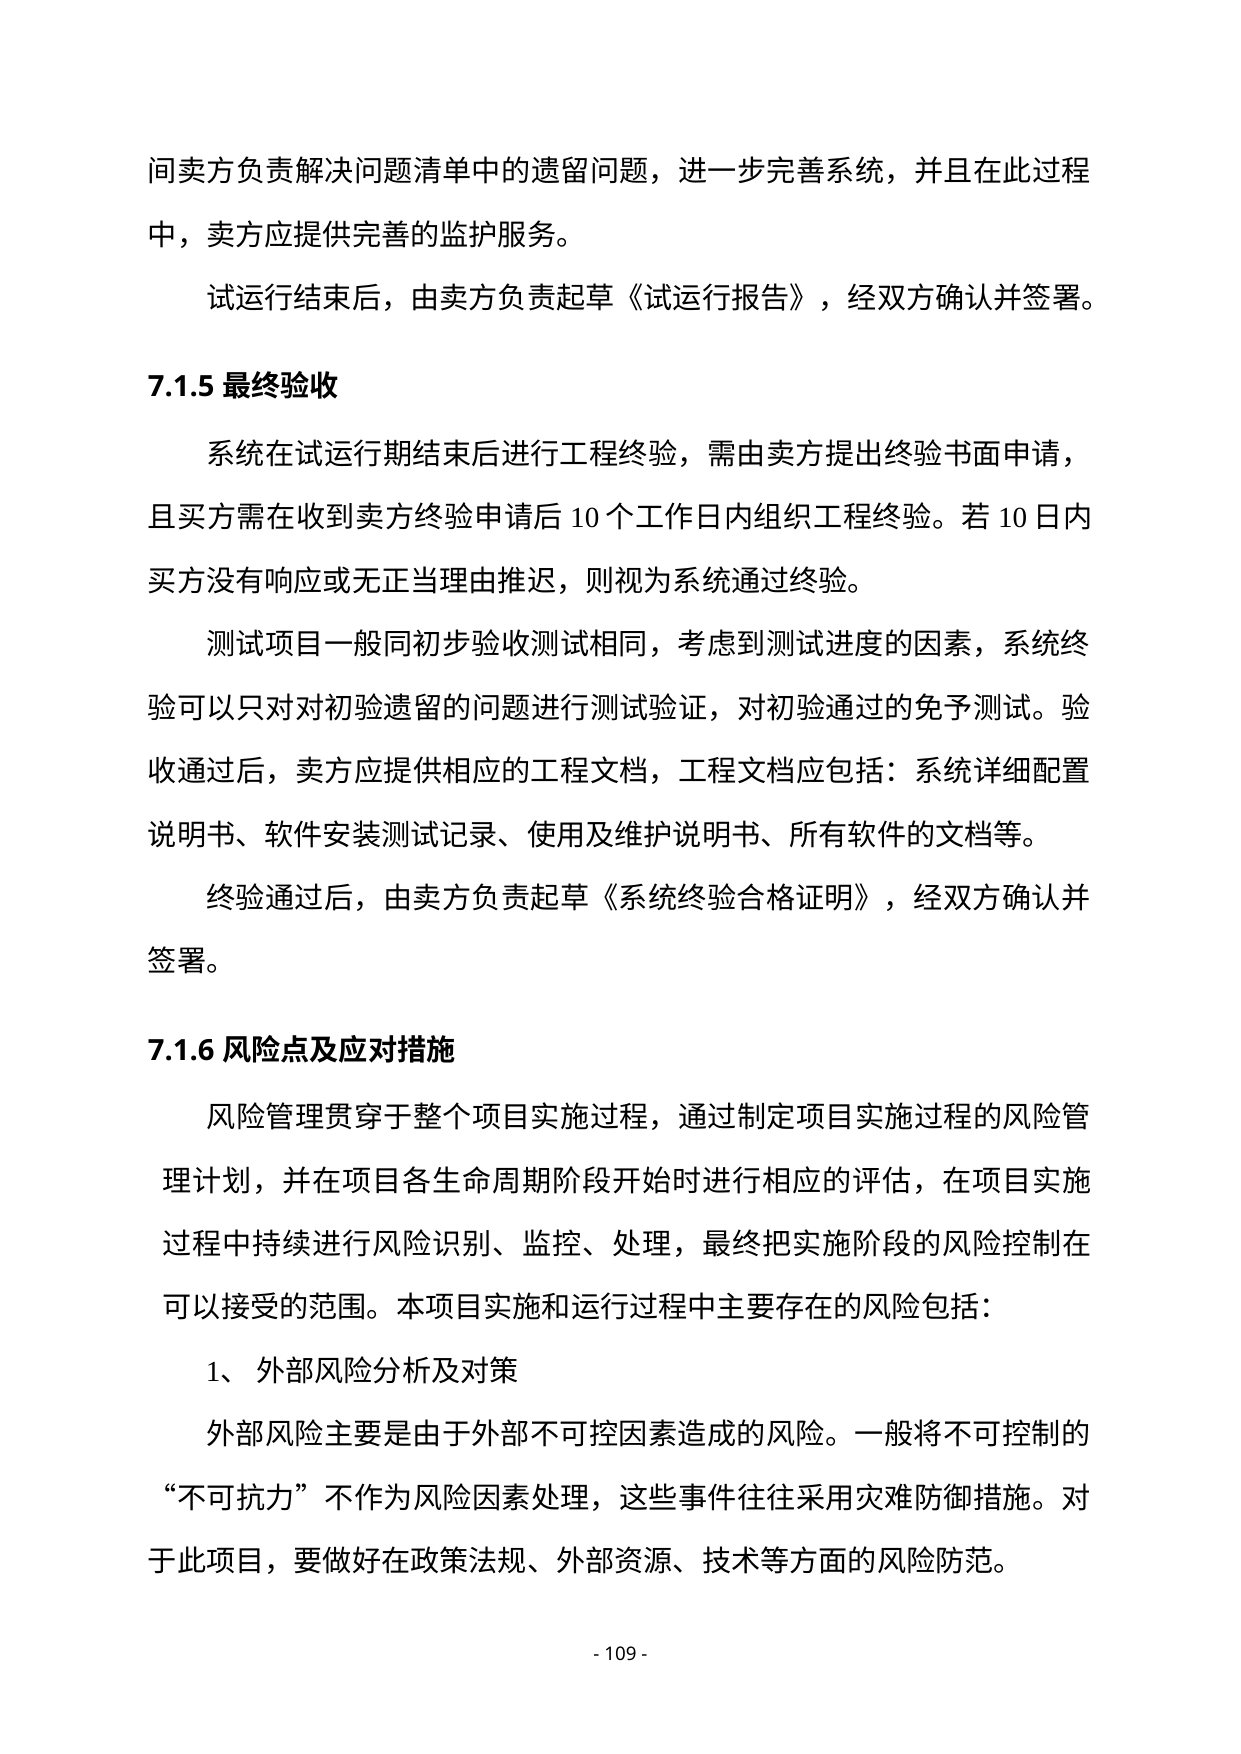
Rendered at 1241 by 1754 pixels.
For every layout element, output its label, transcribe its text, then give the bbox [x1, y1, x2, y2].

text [148, 148, 1092, 253]
text 测试项目一般同初步验收测试相同，考虑到测试进度的因素，系统终验可以只对对初验遗留的问题进行测试验证，对初验通过的免予测试。验收通过后，卖方应提供相应的工程文档，工程文档应包括：系统详细配置说明书、软件安装测试记录、使用及维护说明书、所有软件的文档等。 [148, 621, 1092, 853]
list 外部风险分析及对策 [148, 1347, 1092, 1390]
subtitle 7.1.5 最终验收 [148, 363, 1092, 405]
subtitle 7.1.6 风险点及应对措施 [148, 1026, 1092, 1069]
text 外部风险主要是由于外部不可控因素造成的风险。一般将不可控制的“不可抗力”不作为风险因素处理，这些事件往往采用灾难防御措施。对于此项目，要做好在政策法规、外部资源、技术等方面的风险防范。 [148, 1411, 1092, 1580]
text 试运行结束后，由卖方负责起草《试运行报告》，经双方确认并签署。 [148, 274, 1092, 317]
text 系统在试运行期结束后进行工程终验，需由卖方提出终验书面申请，且买方需在收到卖方终验申请后10个工作日内组织工程终验。若10日内买方没有响应或无正当理由推迟，则视为系统通过终验。 [148, 430, 1092, 599]
list 风险管理贯穿于整个项目实施过程，通过制定项目实施过程的风险管理计划，并在项目各生命周期阶段开始时进行相应的评估，在项目实施过程中持续进行风险识别、监控、处理，最终把实施阶段的风险控制在可以接受的范围。本项目实施和运行过程中主要存在的风险包括： [162, 1094, 1092, 1326]
text 终验通过后，由卖方负责起草《系统终验合格证明》，经双方确认并签署。 [148, 874, 1092, 980]
